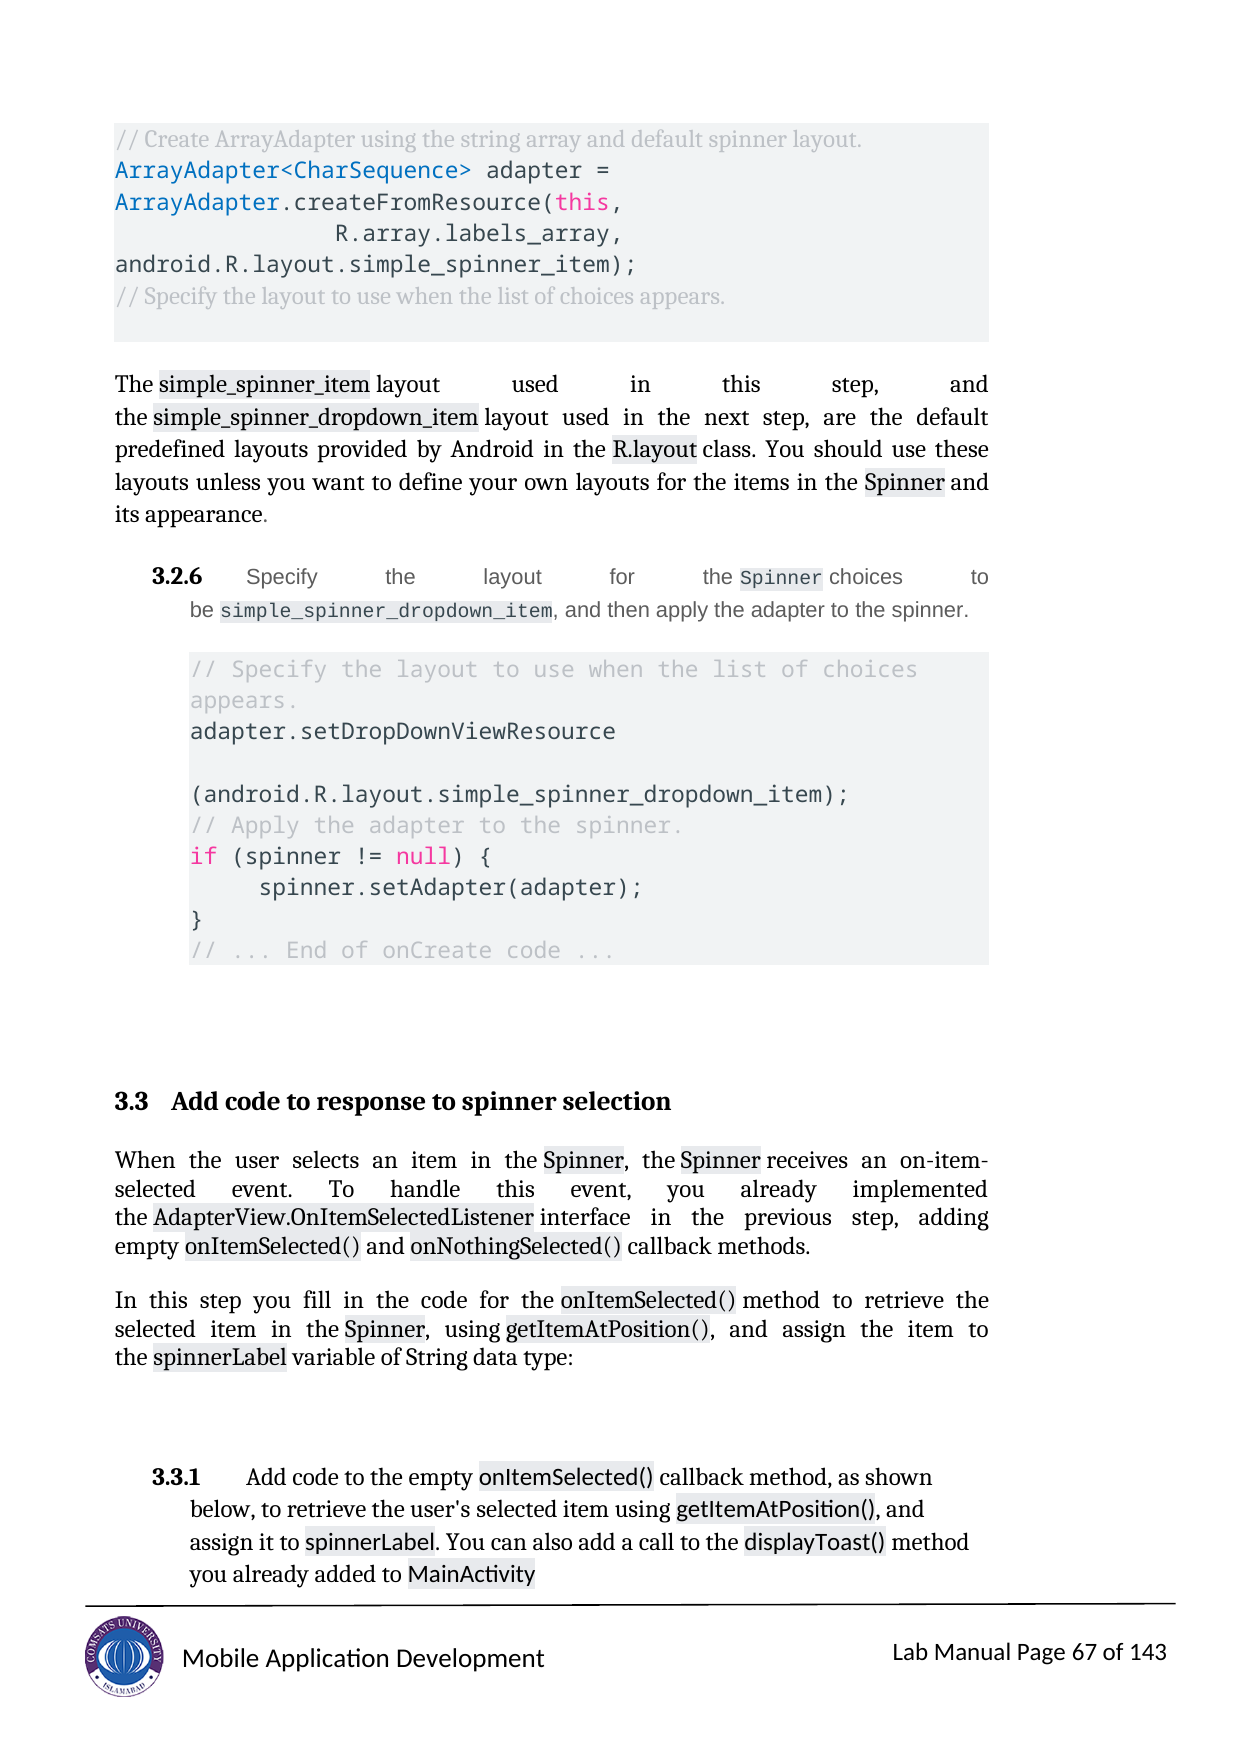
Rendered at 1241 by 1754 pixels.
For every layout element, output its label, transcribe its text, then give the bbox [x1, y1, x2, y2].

picture [85, 1616, 165, 1697]
text In this step you fill in the code for the onItemSelected() method to retrieve the selected item in the Spinner, using getItemAtPosition(), and assign the item to the spinnerLabel variable of String data type: [114, 1286, 989, 1372]
text // Specify the layout to use when the list of choices appears. adapter.setDropDownViewResource (android.R.layout.simple_spinner_dropdown_item); // Apply the adapter to the spinner. if (spinner != null) { spinner.setAdapter(adapter); } // ... End of onCreate code ... [189, 652, 989, 965]
text When the user selects an item in the Spinner, the Spinner receives an on-item-selected event. To handle this event, you already implemented the AdapterView.OnItemSelectedListener interface in the previous step, adding empty onItemSelected() and onNothingSelected() callback methods. [114, 1146, 989, 1261]
list Add code to the empty onItemSelected() callback method, as shown below, to retrieve the user's selected item using getItemAtPosition(), and assign it to spinnerLabel. You can also add a call to the displayToast() method you already added to MainActivity [152, 1459, 989, 1589]
list Add code to response to spinner selection [114, 1084, 989, 1117]
text The simple_spinner_item layout used in this step, and the simple_spinner_dropdown_item layout used in the next step, are the default predefined layouts provided by Android in the R.layout class. You should use these layouts unless you want to define your own layouts for the items in the Spinner and its appearance. [114, 367, 989, 529]
list Specify the layout for the Spinner choices to be simple_spinner_dropdown_item, and then apply the adapter to the spinner. [152, 558, 989, 623]
text // Create ArrayAdapter using the string array and default spinner layout. ArrayAdapter<CharSequence> adapter = ArrayAdapter.createFromResource(this, R.array.labels_array, android.R.layout.simple_spinner_item); // Specify the layout to use when the list of choices appears. [114, 123, 989, 342]
